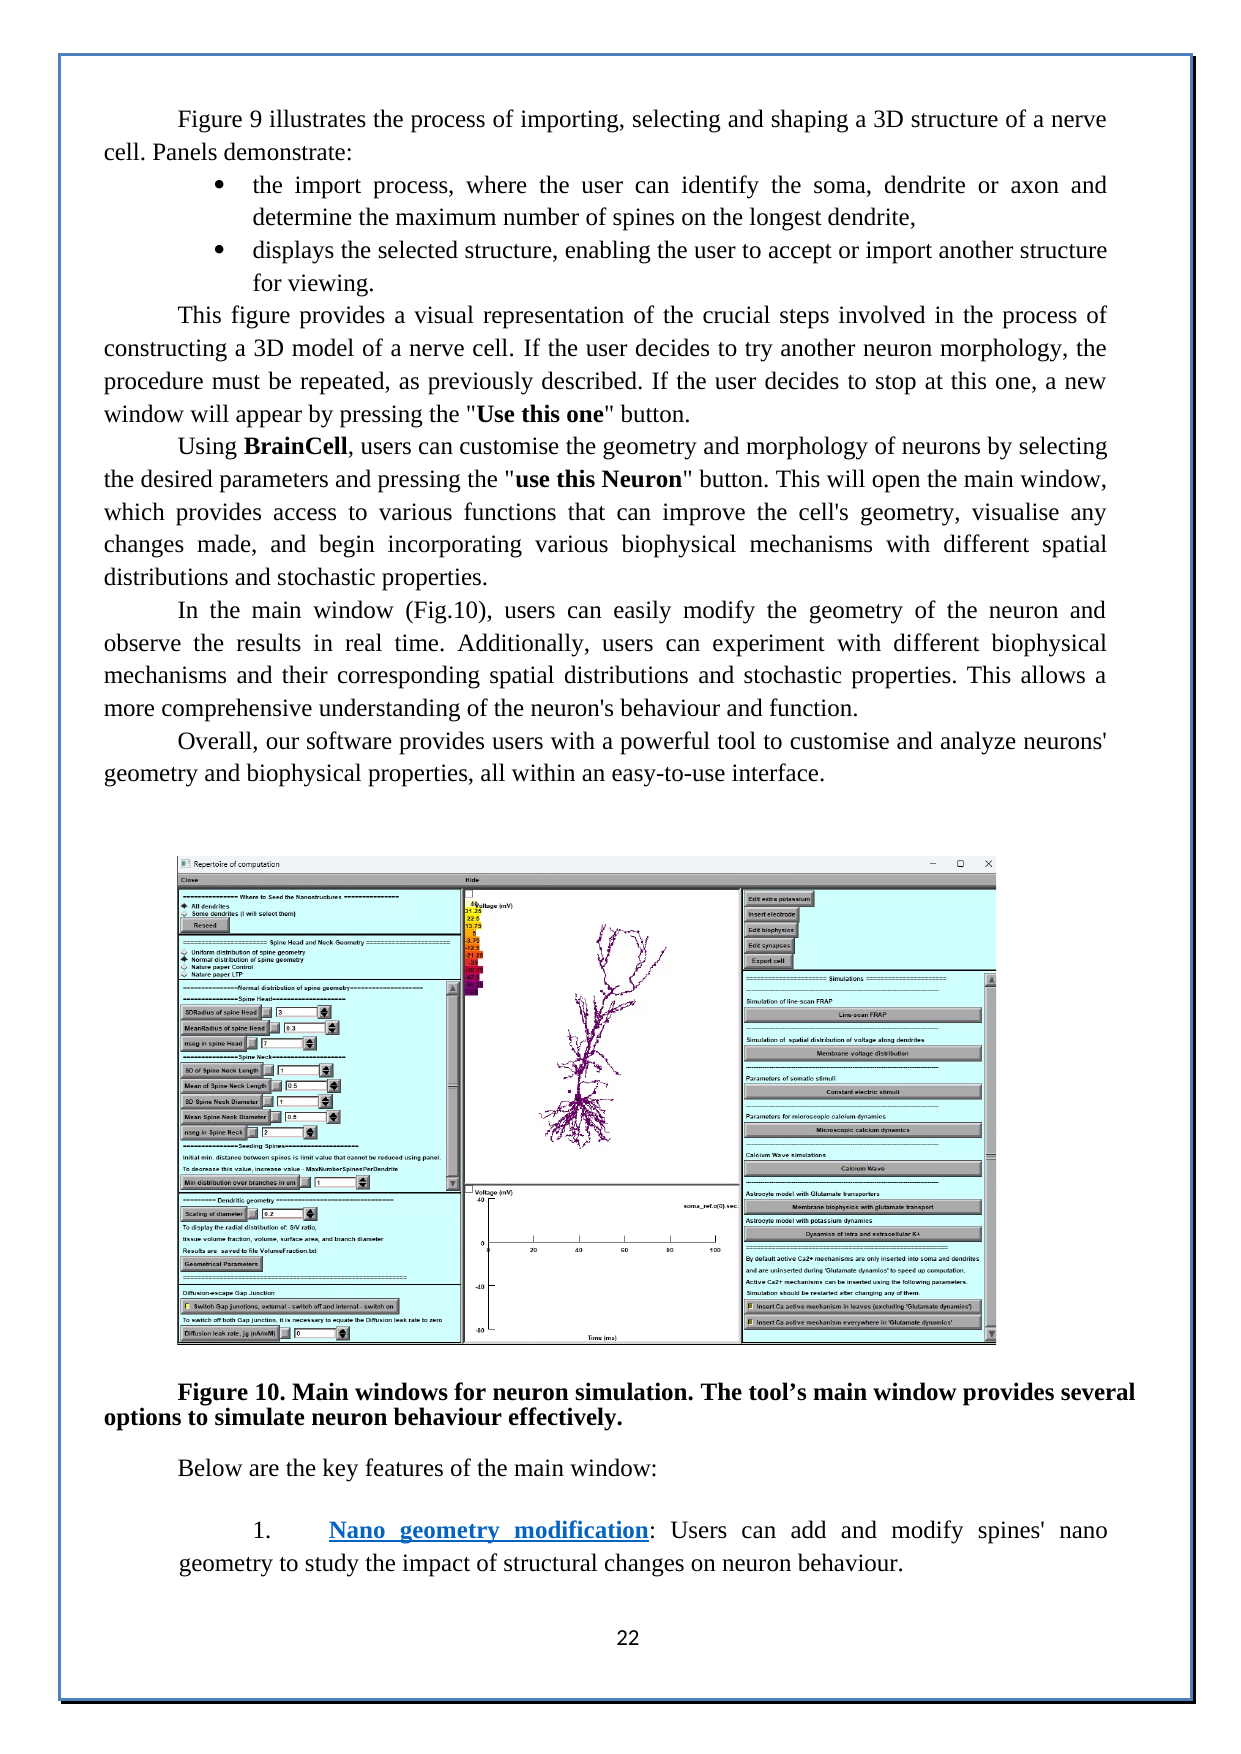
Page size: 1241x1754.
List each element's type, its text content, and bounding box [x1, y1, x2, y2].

text This figure provides a visual representation of the crucial steps involved in the process of constructing a 3D model of a nerve cell. If the user decides to try another neuron morphology, the procedure must be repeated, as previously described. If the user decides to stop at this one, a new window will appear by pressing the "Use this one" button. [103, 301, 1108, 427]
text Using BrainCell, users can customise the geometry and morphology of neurons by selecting the desired parameters and pressing the "use this Neuron" button. This will open the main window, which provides access to various functions that can improve the cell's geometry, visualise any changes made, and begin incorporating various biophysical mechanisms with different spatial distributions and stochastic properties. [103, 431, 1108, 591]
list the import process, where the user can identify the soma, dendrite or axon and determine the maximum number of spines on the longest dendrite, [215, 170, 1108, 231]
text Figure 10. Main windows for neuron simulation. The tool’s main window provides several options to simulate neuron behaviour effectively. [103, 1381, 1152, 1431]
text Overall, our software provides users with a powerful tool to customise and analyze neurons' geometry and biophysical properties, all within an easy-to-use interface. [103, 726, 1108, 787]
text Figure 9 illustrates the process of importing, selecting and shaping a 3D structure of a nerve cell. Panels demonstrate: [103, 104, 1108, 166]
text In the main window (Fig.10), users can easily modify the geometry of the neuron and observe the results in real time. Additionally, users can experiment with different biophysical mechanisms and their corresponding spatial distributions and stochastic properties. This allows a more comprehensive understanding of the neuron's behaviour and function. [103, 595, 1108, 722]
picture [177, 856, 997, 1345]
list Nano geometry modification: Users can add and modify spines' nano geometry to study the impact of structural changes on neuron behaviour. [178, 1515, 1108, 1577]
list displays the selected structure, enabling the user to accept or import another structure for viewing. [215, 235, 1108, 297]
text Below are the key features of the main window: [103, 1457, 1152, 1482]
